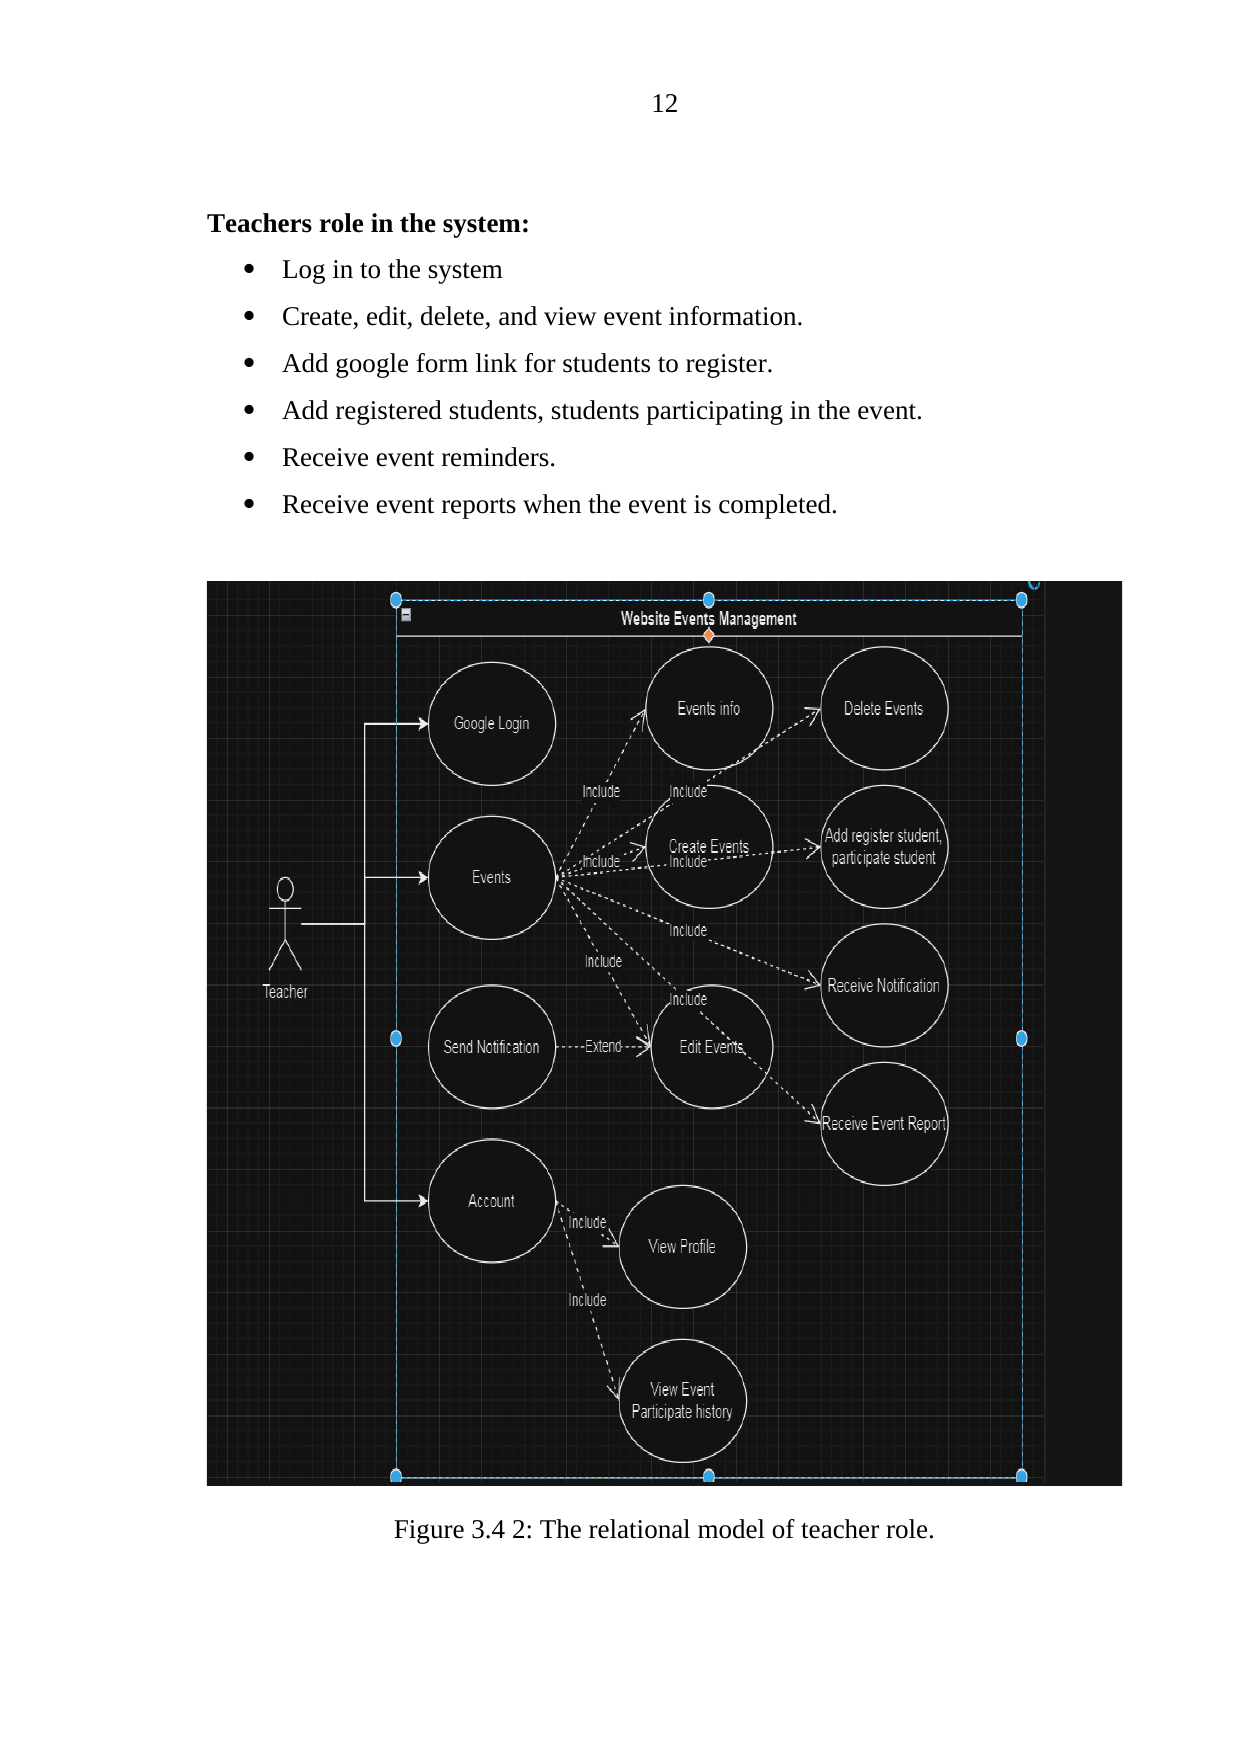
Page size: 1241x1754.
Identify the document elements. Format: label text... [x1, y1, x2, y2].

picture [206, 581, 1123, 1486]
list Log in to the system [244, 253, 1122, 285]
list Receive event reports when the event is completed. [244, 488, 1122, 519]
list Add google form link for students to register. [244, 347, 1122, 378]
list Create, edit, delete, and view event information. [244, 300, 1122, 332]
list Add registered students, students participating in the event. [244, 394, 1122, 425]
list Receive event reminders. [244, 441, 1122, 472]
text Figure 3.4 2: The relational model of teacher role. [207, 1513, 1122, 1544]
text Teachers role in the system: [207, 207, 1122, 238]
